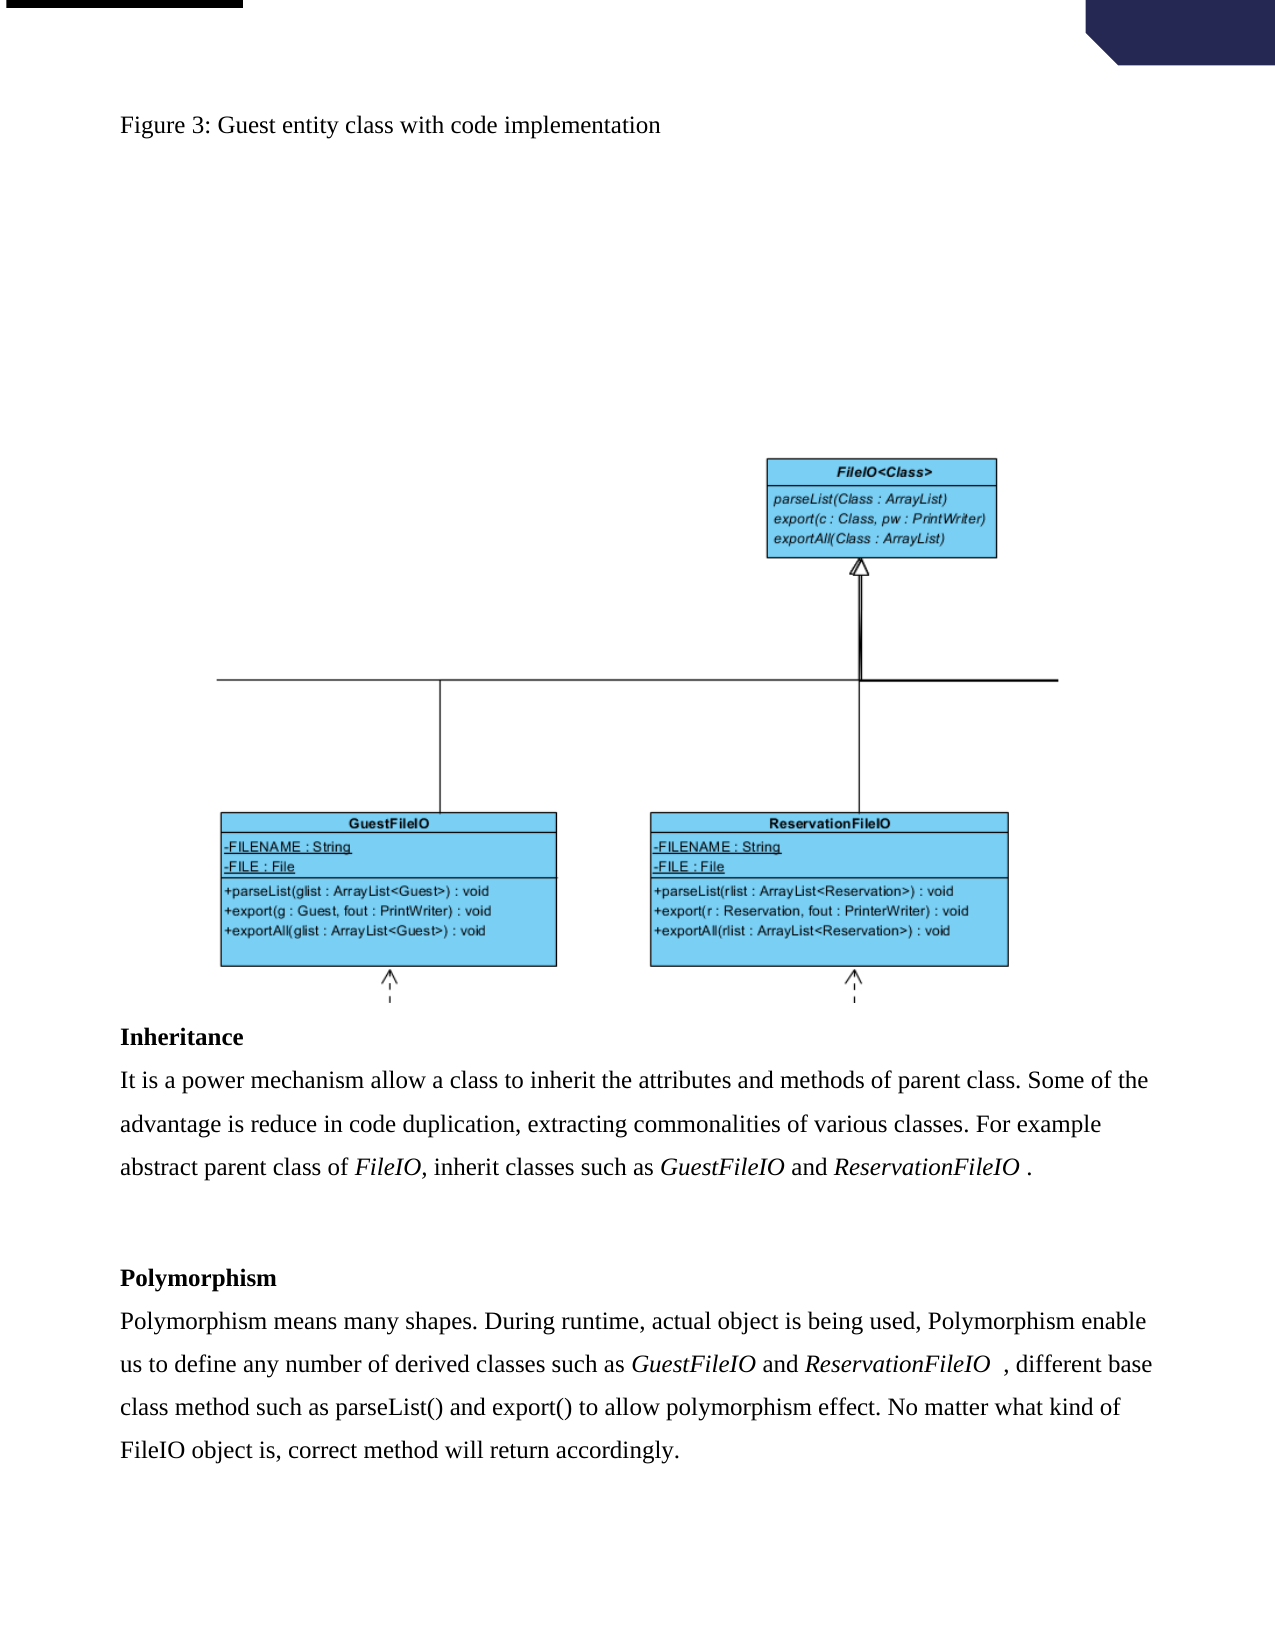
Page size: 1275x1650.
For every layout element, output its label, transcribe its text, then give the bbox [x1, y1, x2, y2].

picture [216, 349, 1059, 1003]
text Polymorphism means many shapes. During runtime, actual object is being used, Polymorphism enable us to define any number of derived classes such as GuestFileIO and ReservationFileIO , different base class method such as parseList() and export() to allow polymorphism effect. No matter what kind of FileIO object is, correct method will return accordingly. [120, 1306, 1155, 1464]
subtitle Inheritance [120, 1022, 1155, 1051]
subtitle Polymorphism [120, 1263, 1155, 1292]
text It is a power mechanism allow a class to inherit the attributes and methods of parent class. Some of the advantage is reduce in code duplication, extracting commonalities of various classes. For example abstract parent class of FileIO, inherit classes such as GuestFileIO and ReservationFileIO . [120, 1066, 1155, 1181]
